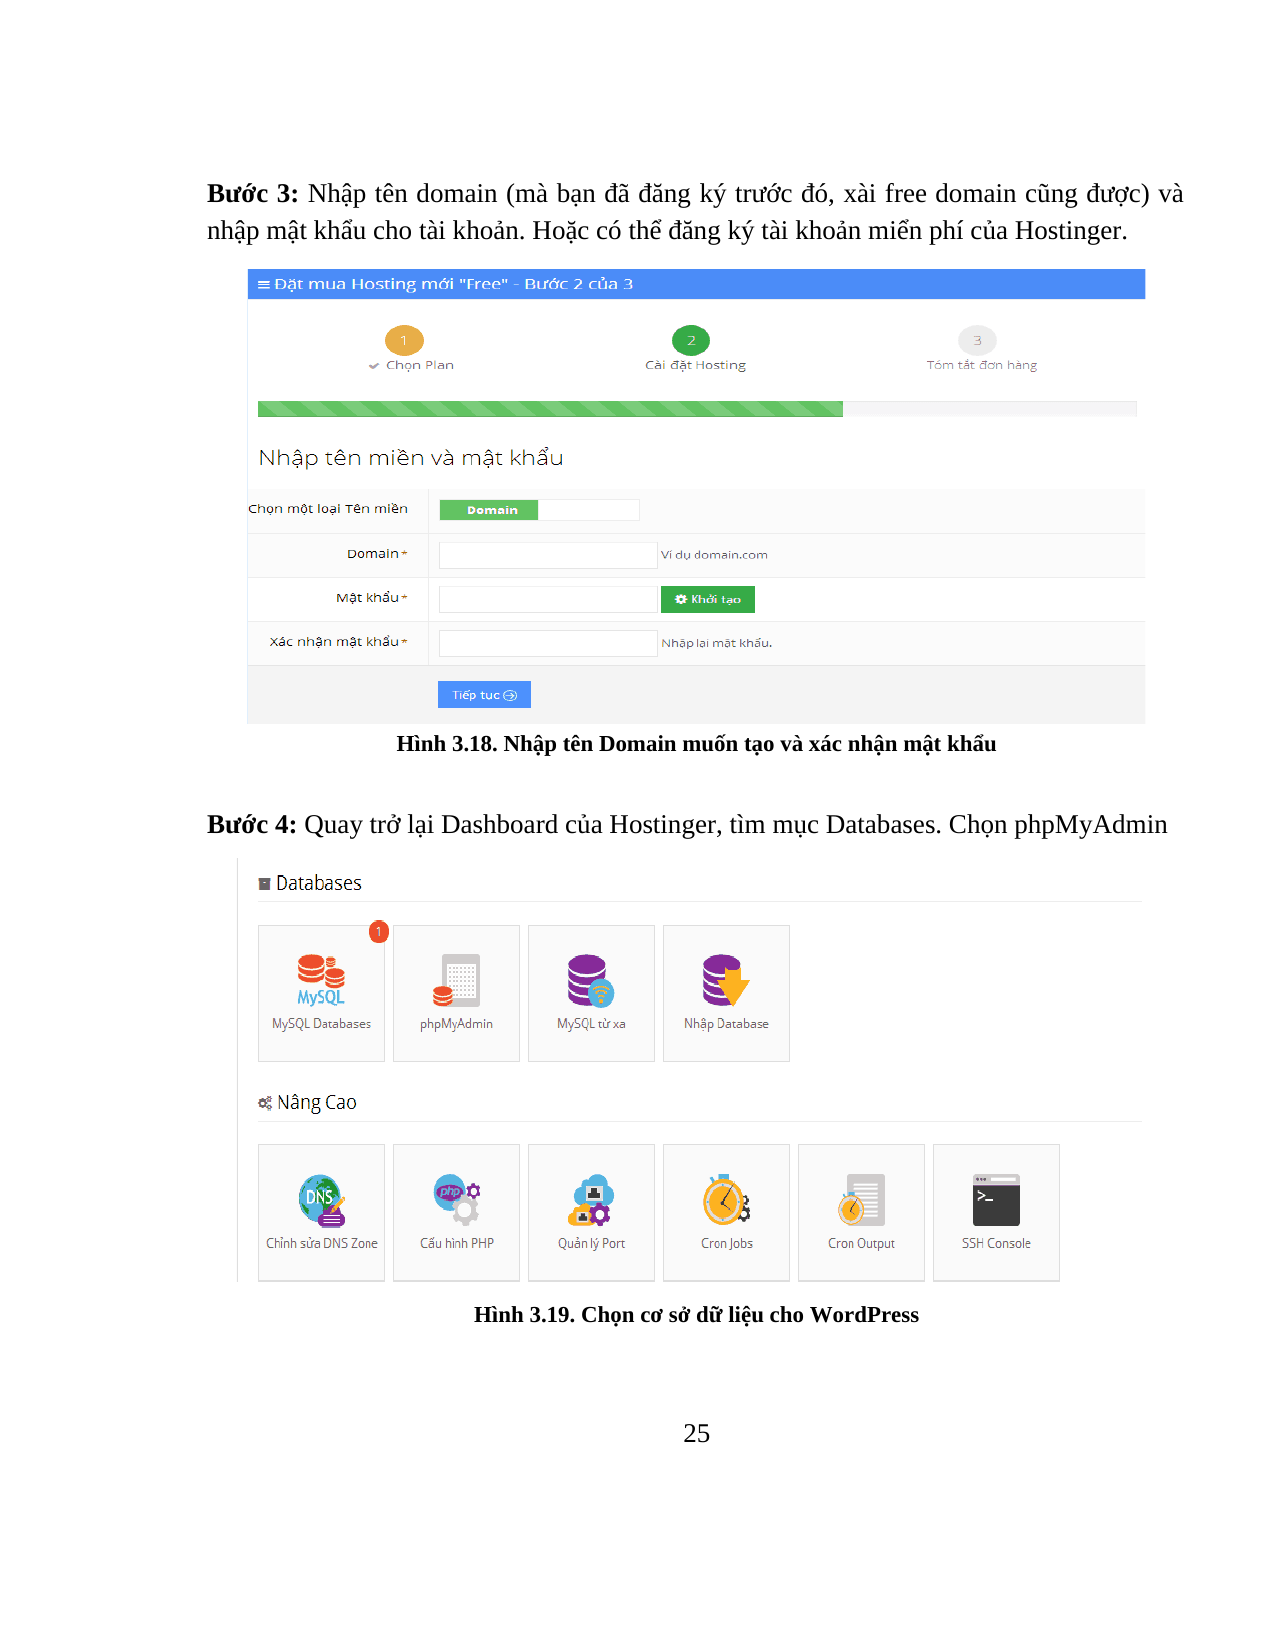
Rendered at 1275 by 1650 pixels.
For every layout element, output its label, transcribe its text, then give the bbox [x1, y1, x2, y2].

text Hình 3.19. Chọn cơ sở dữ liệu cho WordPress [207, 1301, 1186, 1327]
text Bước 4: Quay trở lại Dashboard của Hostinger, tìm mục Databases. Chọn phpMyAdmin [207, 809, 1186, 840]
text Bước 3: Nhập tên domain (mà bạn đã đăng ký trước đó, xài free domain cũng được) và nhập mật khẩu cho tài khoản. Hoặc có thể đăng ký tài khoản miển phí của Hostinger. [207, 177, 1186, 246]
picture [236, 858, 1158, 1282]
picture [247, 268, 1146, 724]
